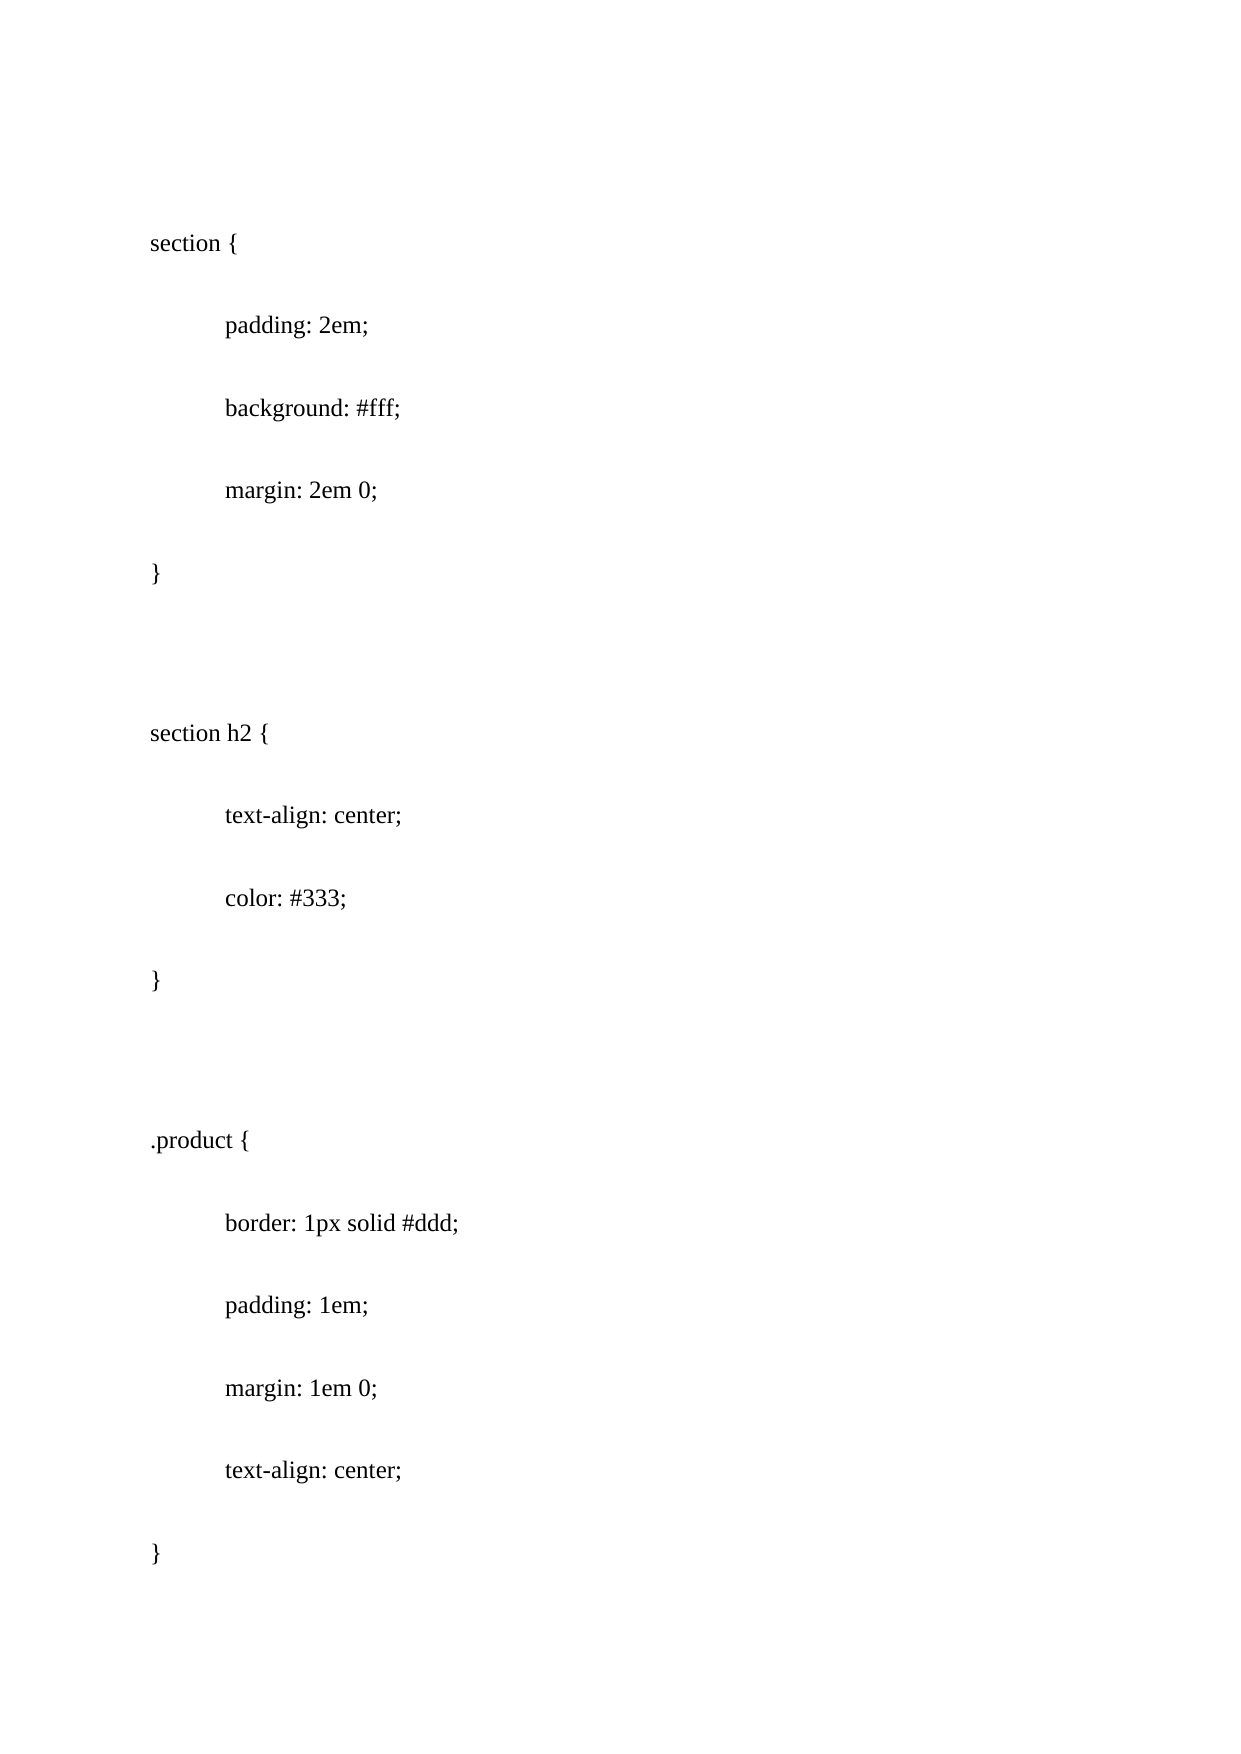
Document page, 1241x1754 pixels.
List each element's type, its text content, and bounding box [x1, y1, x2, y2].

text padding: 2em; [150, 310, 1090, 339]
text margin: 2em 0; [150, 475, 1090, 504]
text padding: 1em; [150, 1291, 1090, 1319]
text color: #333; [150, 883, 1090, 912]
text section h2 { [150, 718, 1090, 747]
text .product { [150, 1126, 1090, 1154]
text text-align: center; [150, 1456, 1090, 1484]
text } [150, 558, 1090, 586]
text margin: 1em 0; [150, 1373, 1090, 1402]
text section { [150, 228, 1090, 256]
text background: #fff; [150, 393, 1090, 421]
text border: 1px solid #ddd; [150, 1208, 1090, 1237]
text text-align: center; [150, 800, 1090, 829]
text } [150, 965, 1090, 994]
text } [150, 1538, 1090, 1567]
